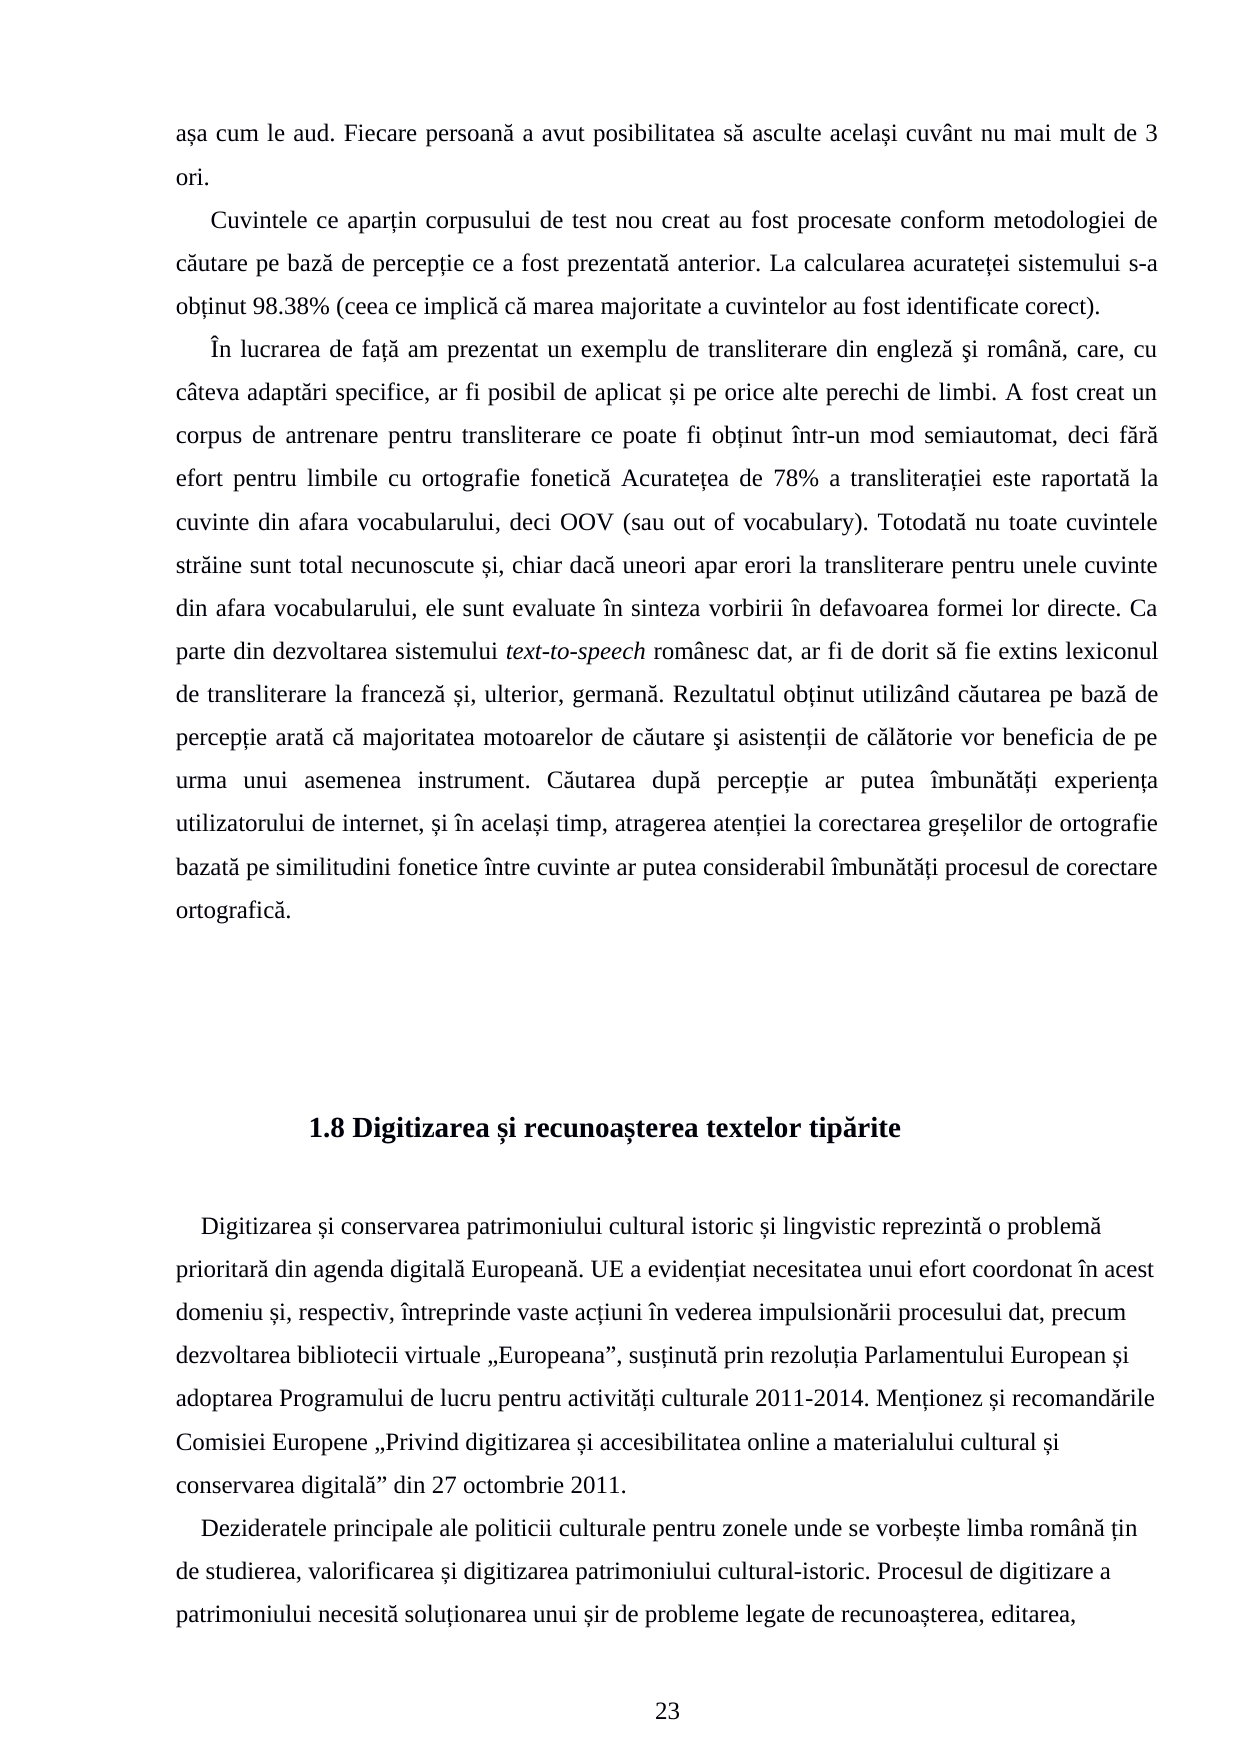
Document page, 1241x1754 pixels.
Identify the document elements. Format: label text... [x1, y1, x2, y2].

text Digitizarea și conservarea patrimoniului cultural istoric și lingvistic reprezintă o problemă prioritară din agenda digitală Europeană. UE a evidențiat necesitatea unui efort coordonat în acest domeniu și, respectiv, întreprinde vaste acțiuni în vederea impulsionării procesului dat, precum dezvoltarea bibliotecii virtuale „Europeana”, susținută prin rezoluția Parlamentului European și adoptarea Programului de lucru pentru activități culturale 2011-2014. Menționez și recomandările Comisiei Europene „Privind digitizarea și accesibilitatea online a materialului cultural și conservarea digitală” din 27 octombrie 2011. [176, 1211, 1159, 1498]
text În lucrarea de față am prezentat un exemplu de transliterare din engleză şi română, care, cu câteva adaptări specifice, ar fi posibil de aplicat și pe orice alte perechi de limbi. A fost creat un corpus de antrenare pentru transliterare ce poate fi obținut într-un mod semiautomat, deci fără efort pentru limbile cu ortografie fonetică Acuratețea de 78% a transliterației este raportată la cuvinte din afara vocabularului, deci OOV (sau out of vocabulary). Totodată nu toate cuvintele străine sunt total necunoscute și, chiar dacă uneori apar erori la transliterare pentru unele cuvinte din afara vocabularului, ele sunt evaluate în sinteza vorbirii în defavoarea formei lor directe. Ca parte din dezvoltarea sistemului text-to-speech românesc dat, ar fi de dorit să fie extins lexiconul de transliterare la franceză și, ulterior, germană. Rezultatul obținut utilizând căutarea pe bază de percepție arată că majoritatea motoarelor de căutare şi asistenții de călătorie vor beneficia de pe urma unui asemenea instrument. Căutarea după percepție ar putea îmbunătăți experiența utilizatorului de internet, și în același timp, atragerea atenției la corectarea greșelilor de ortografie bazată pe similitudini fonetice între cuvinte ar putea considerabil îmbunătăți procesul de corectare ortografică. [176, 334, 1159, 923]
text Cuvintele ce aparțin corpusului de test nou creat au fost procesate conform metodologiei de căutare pe bază de percepție ce a fost prezentată anterior. La calcularea acurateței sistemului s-a obținut 98.38% (ceea ce implică că marea majoritate a cuvintelor au fost identificate corect). [176, 205, 1159, 320]
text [176, 1513, 1159, 1628]
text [176, 118, 1159, 190]
text 1.8 Digitizarea și recunoașterea textelor tipărite [176, 1110, 1159, 1144]
